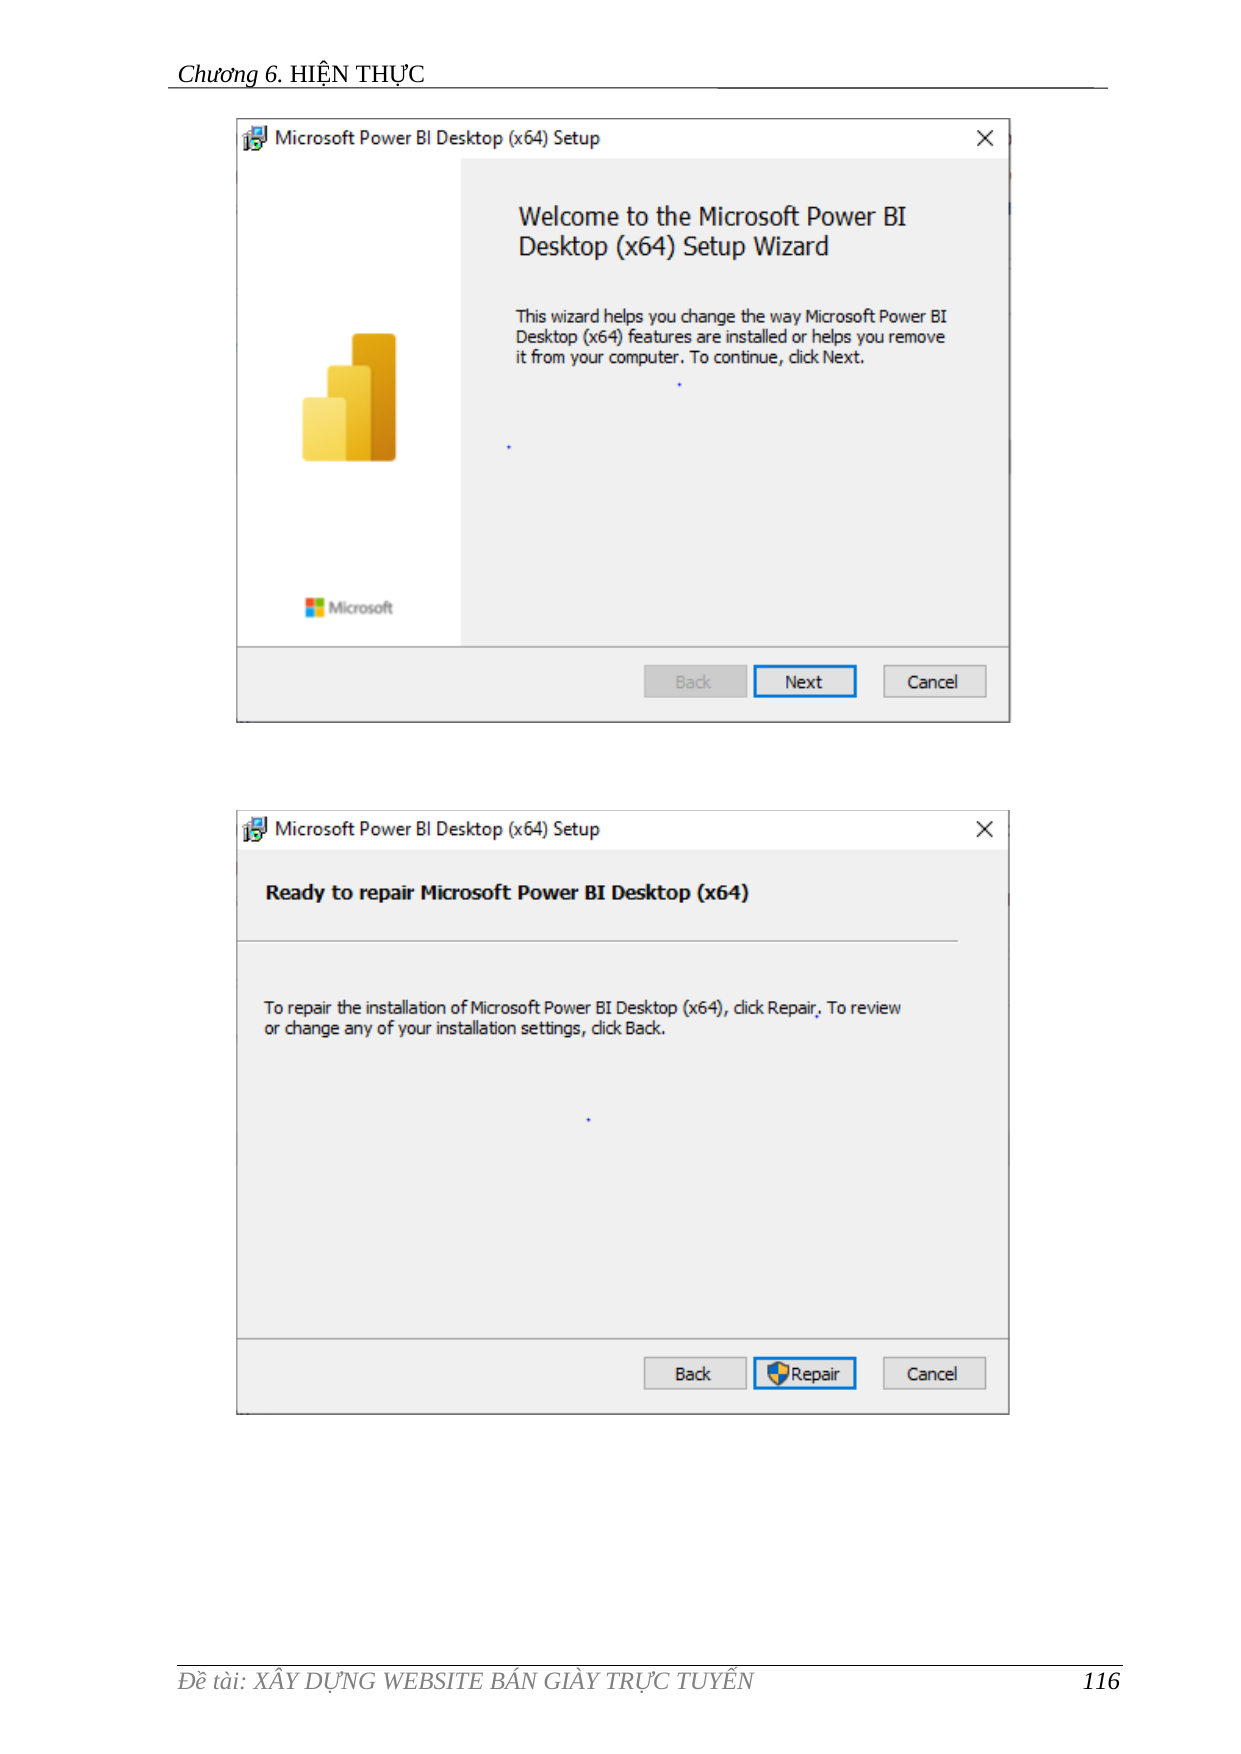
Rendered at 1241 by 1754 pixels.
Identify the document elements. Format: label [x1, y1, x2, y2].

picture [236, 810, 1010, 1415]
picture [236, 118, 1012, 723]
